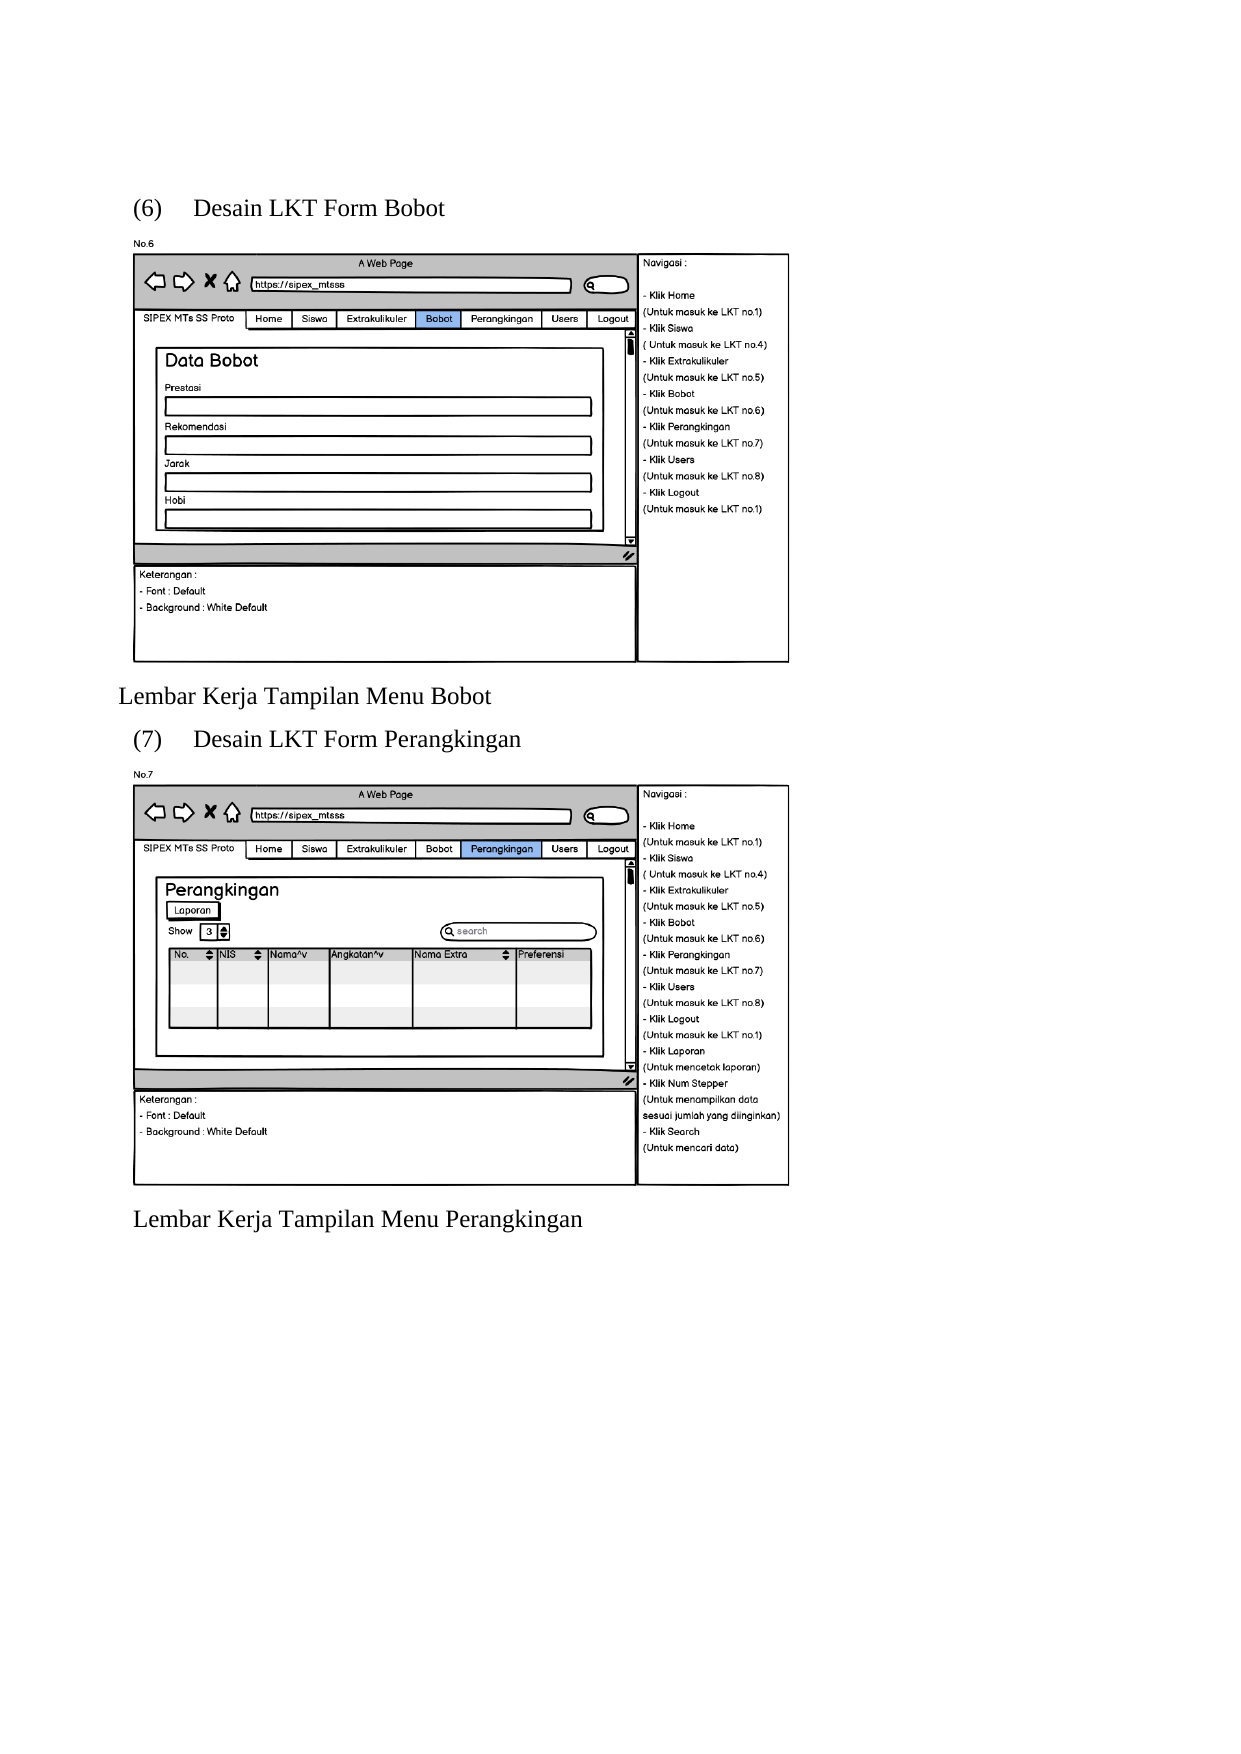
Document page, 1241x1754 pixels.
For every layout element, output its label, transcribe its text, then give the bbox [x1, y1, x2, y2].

picture [132, 236, 790, 663]
text Lembar Kerja Tampilan Menu Perangkingan [133, 1204, 1122, 1233]
list Desain LKT Form Perangkingan [133, 724, 1122, 753]
picture [132, 767, 790, 1186]
list Desain LKT Form Bobot [133, 193, 1122, 222]
text Lembar Kerja Tampilan Menu Bobot [118, 681, 1122, 710]
